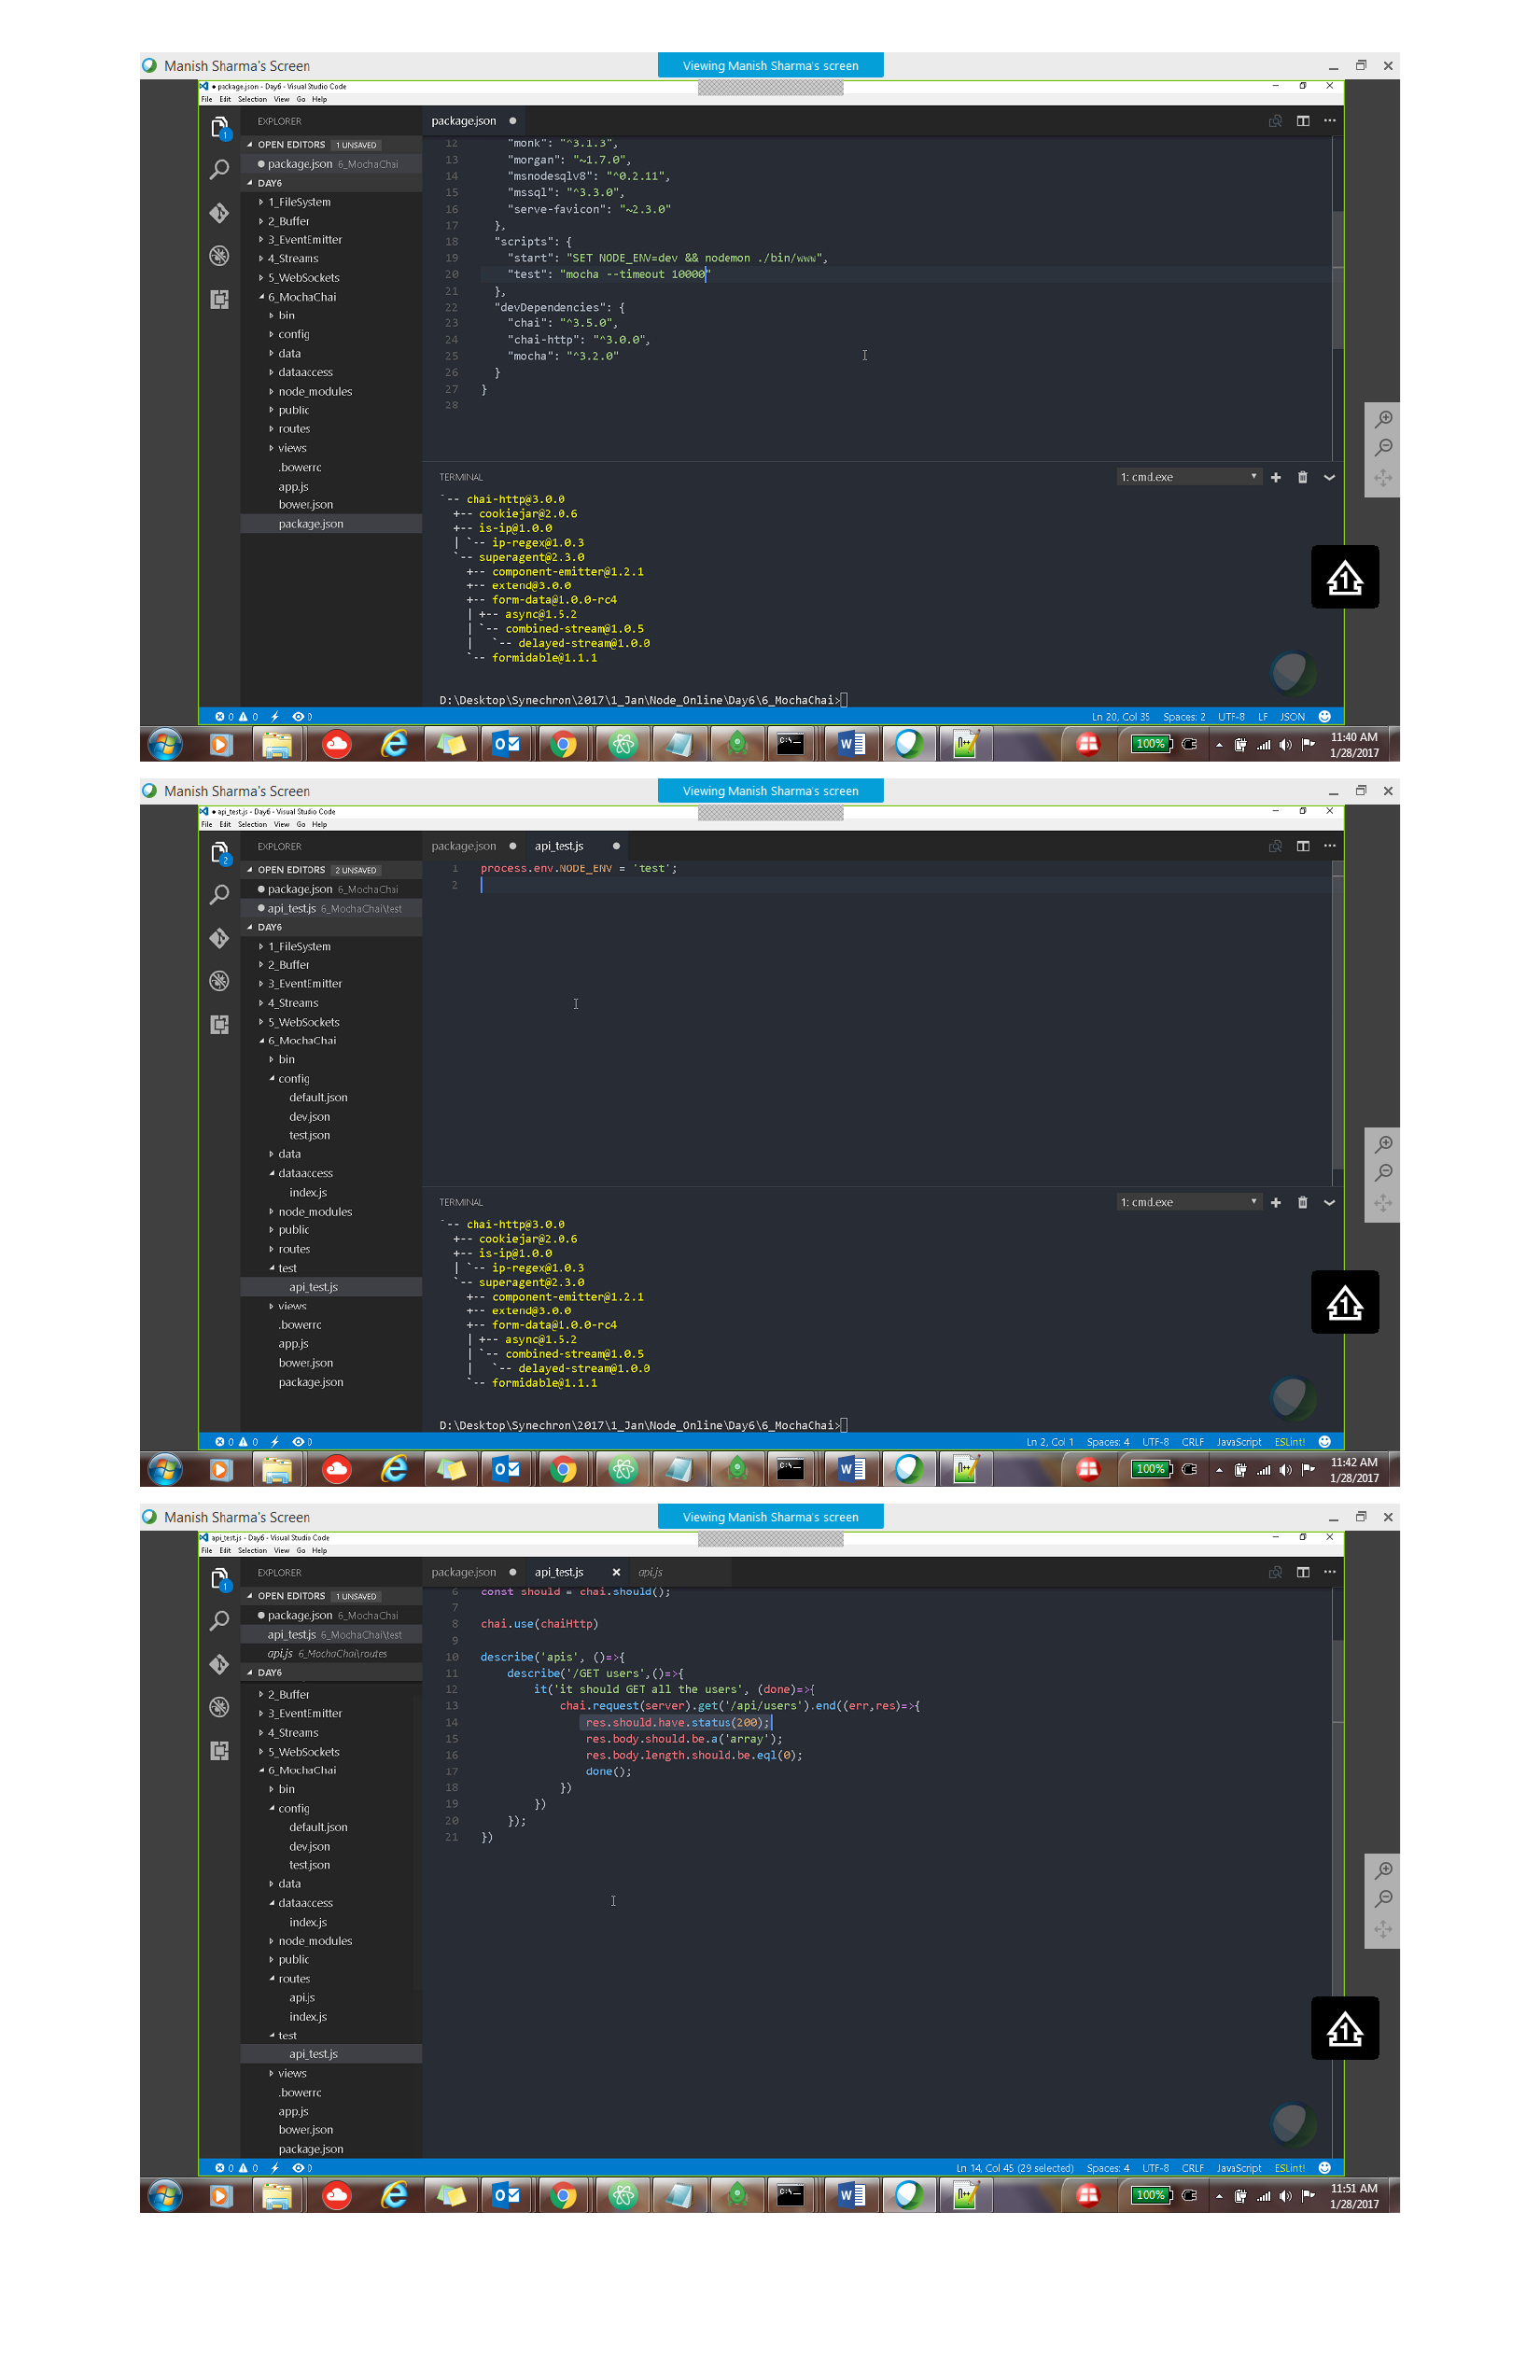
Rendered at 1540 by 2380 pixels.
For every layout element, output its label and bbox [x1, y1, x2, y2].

picture [735, 63, 741, 69]
picture [140, 778, 1400, 1487]
picture [140, 1504, 1400, 2213]
picture [735, 1514, 741, 1520]
picture [140, 52, 1400, 762]
picture [735, 788, 741, 794]
